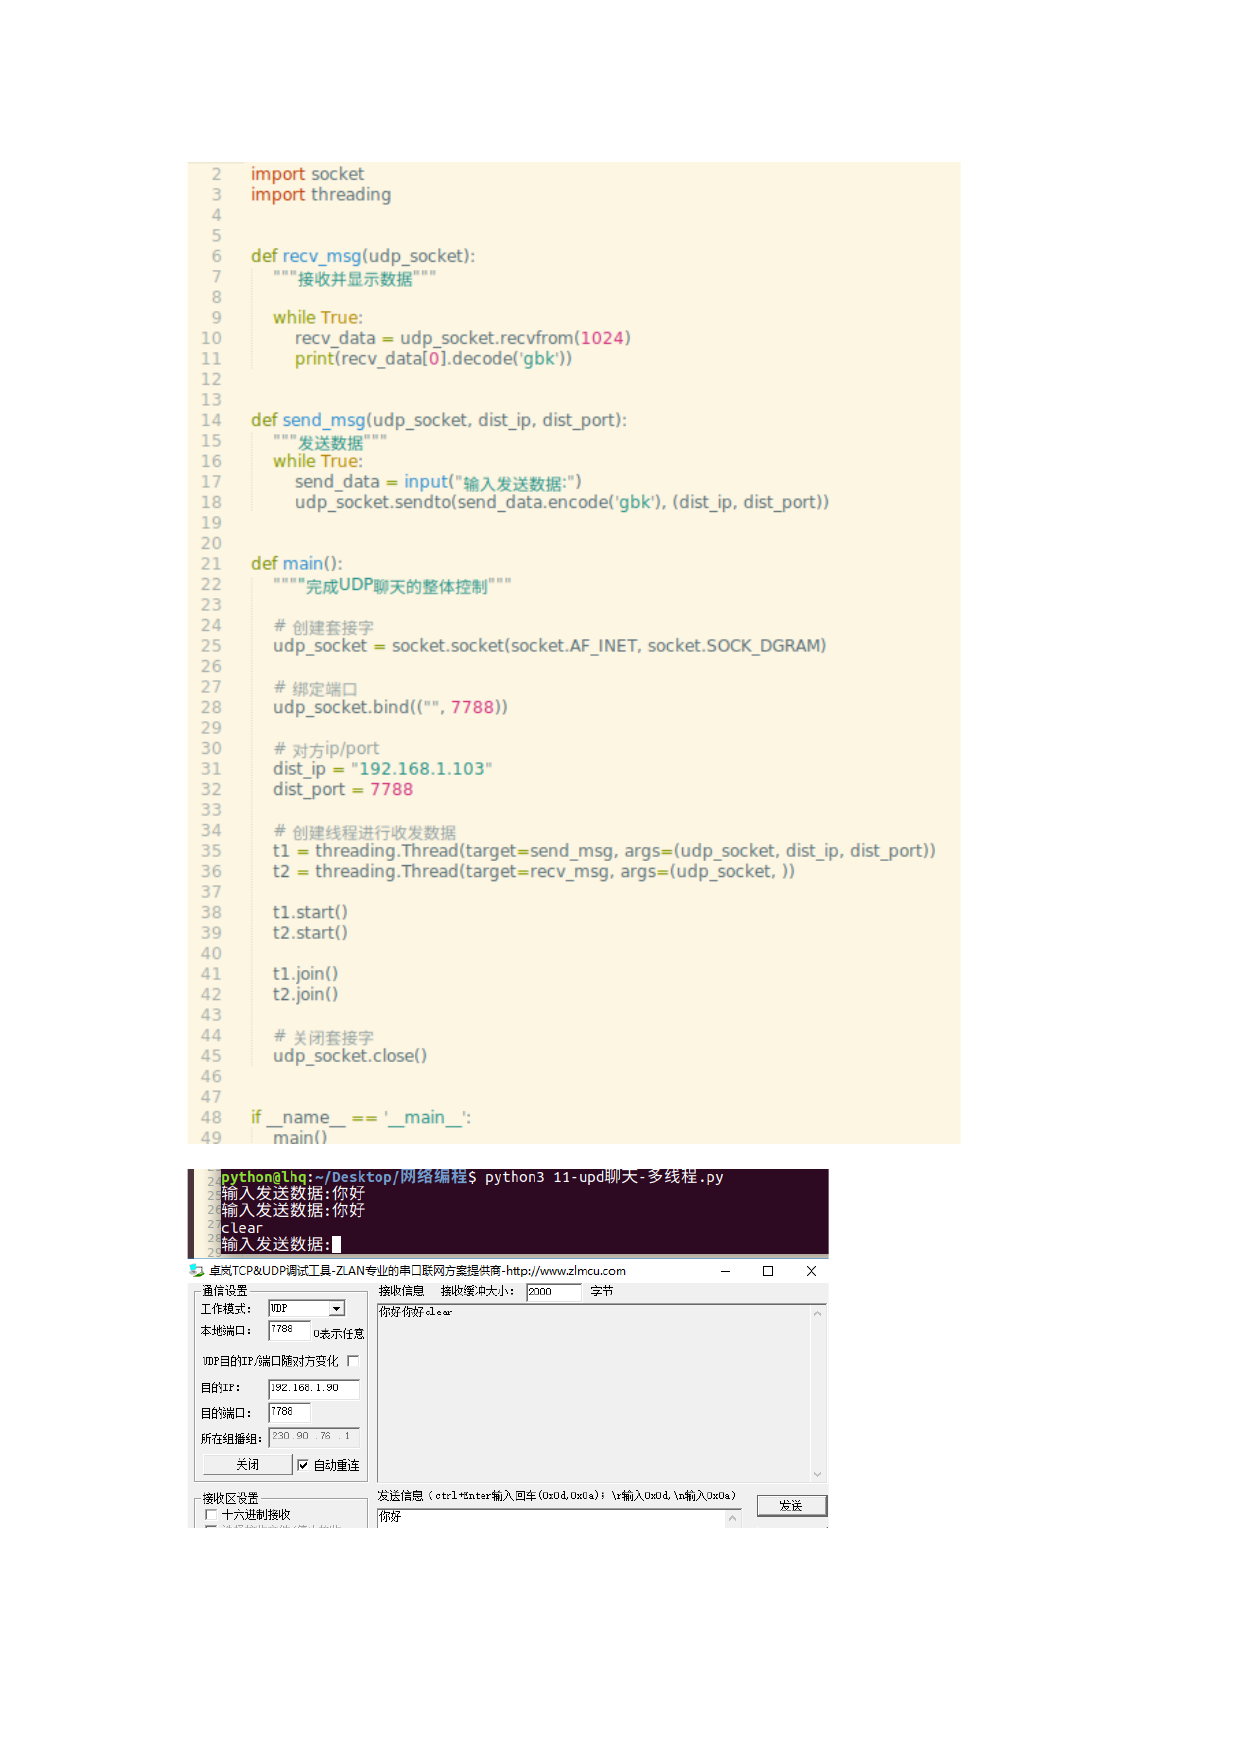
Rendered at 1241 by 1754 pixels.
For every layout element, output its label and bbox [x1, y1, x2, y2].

picture [187, 162, 961, 1144]
picture [187, 1169, 829, 1528]
